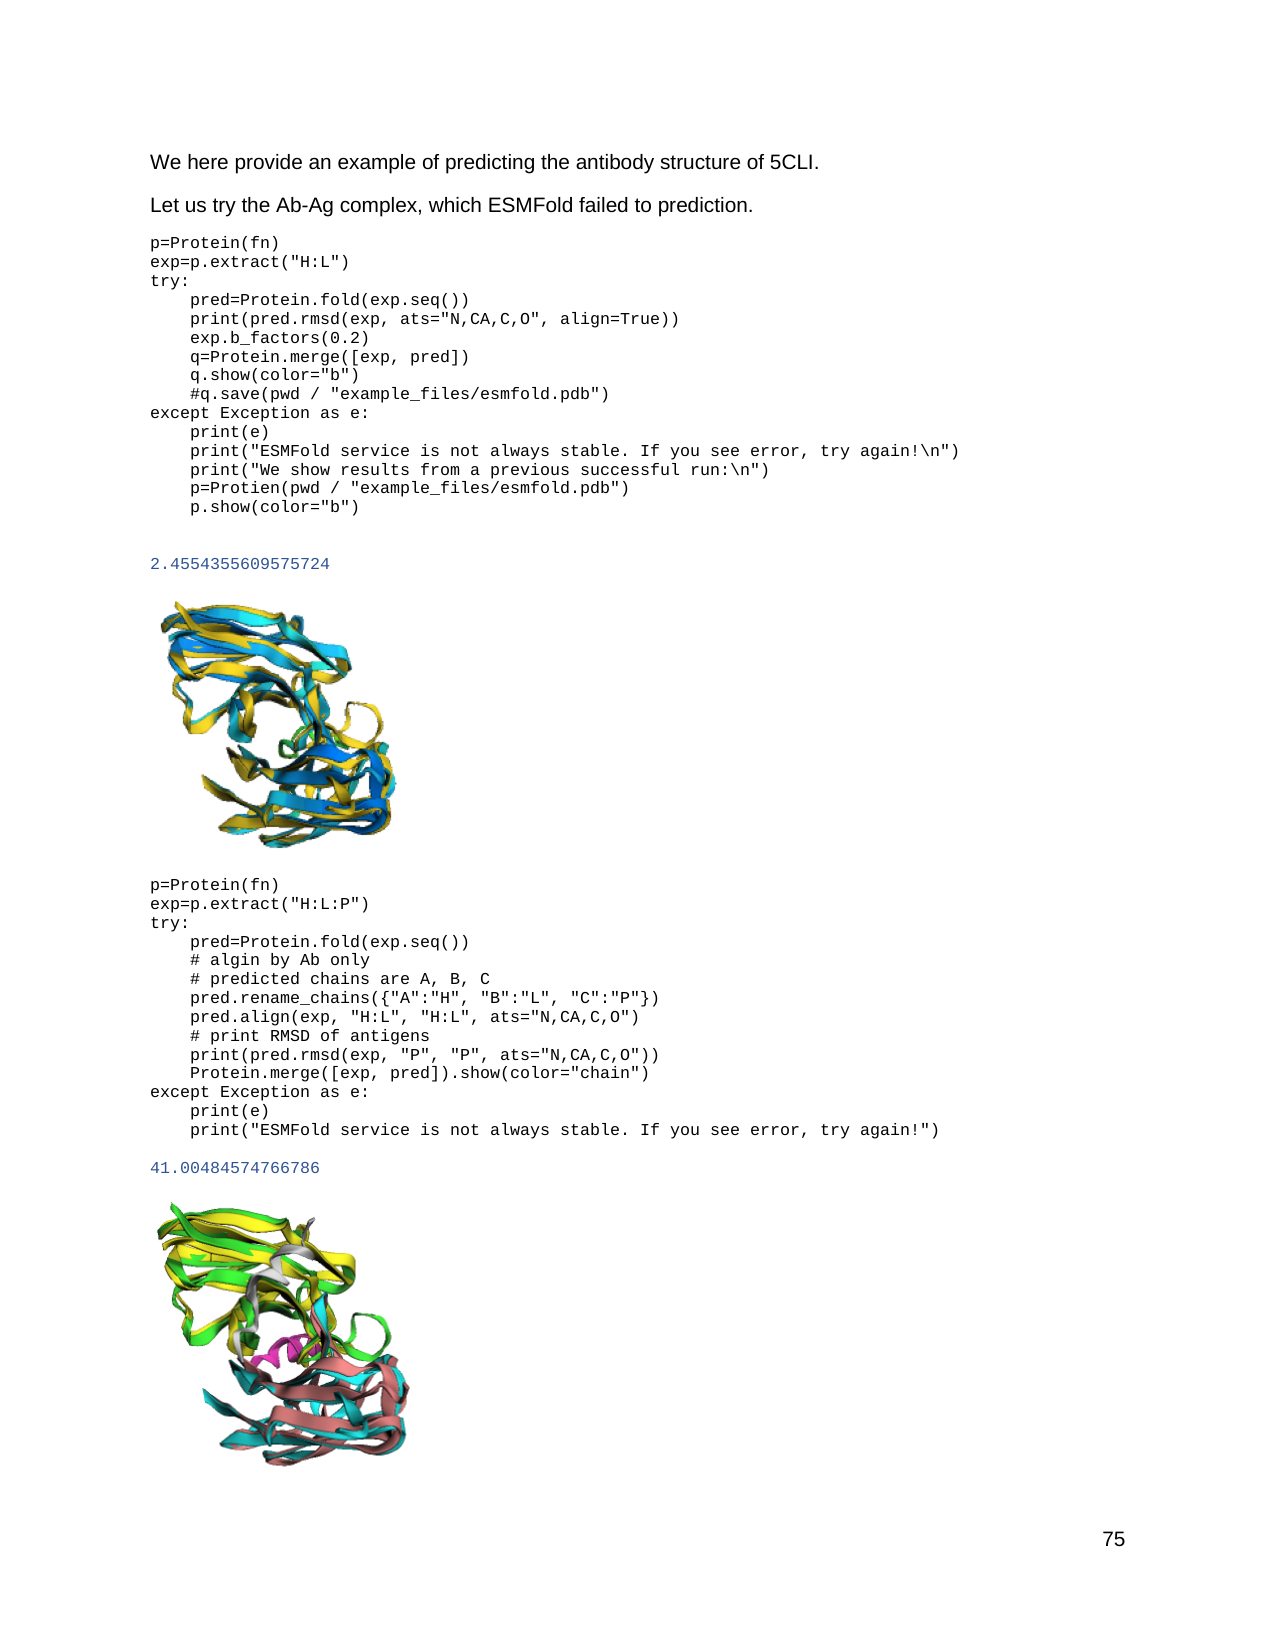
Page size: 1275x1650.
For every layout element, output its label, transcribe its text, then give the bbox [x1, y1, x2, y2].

text try: [150, 273, 1125, 292]
text print(e) [150, 1103, 1125, 1122]
text exp=p.extract("H:L:P") [150, 895, 1125, 914]
text p.show(color="b") [150, 499, 1125, 556]
text pred.align(exp, "H:L", "H:L", ats="N,CA,C,O") [150, 1008, 1125, 1027]
text # algin by Ab only [150, 952, 1125, 971]
text 2.4554355609575724 [150, 556, 1125, 574]
picture [150, 1195, 410, 1472]
text # predicted chains are A, B, C [150, 971, 1125, 990]
text Protein.merge([exp, pred]).show(color="chain") [150, 1065, 1125, 1084]
text #q.save(pwd / "example_files/esmfold.pdb") [150, 386, 1125, 405]
text # print RMSD of antigens [150, 1027, 1125, 1046]
text Let us try the Ab-Ag complex, which ESMFold failed to prediction. [150, 192, 1125, 216]
text p=Protien(pwd / "example_files/esmfold.pdb") [150, 480, 1125, 499]
text q.show(color="b") [150, 367, 1125, 386]
text q=Protein.merge([exp, pred]) [150, 348, 1125, 367]
text p=Protein(fn) [150, 235, 1125, 254]
text print("We show results from a previous successful run:\n") [150, 461, 1125, 480]
text exp.b_factors(0.2) [150, 329, 1125, 348]
text p=Protein(fn) [150, 877, 1125, 895]
text pred=Protein.fold(exp.seq()) [150, 292, 1125, 310]
text except Exception as e: [150, 405, 1125, 423]
text print(pred.rmsd(exp, "P", "P", ats="N,CA,C,O")) [150, 1046, 1125, 1065]
text except Exception as e: [150, 1084, 1125, 1103]
text print("ESMFold service is not always stable. If you see error, try again!\n") [150, 442, 1125, 461]
text print(e) [150, 423, 1125, 442]
text print("ESMFold service is not always stable. If you see error, try again!") [150, 1122, 1125, 1141]
text exp=p.extract("H:L") [150, 254, 1125, 273]
text print(pred.rmsd(exp, ats="N,CA,C,O", align=True)) [150, 310, 1125, 329]
text 41.00484574766786 [150, 1159, 1125, 1178]
text pred=Protein.fold(exp.seq()) [150, 933, 1125, 952]
picture [150, 591, 404, 858]
text pred.rename_chains({"A":"H", "B":"L", "C":"P"}) [150, 990, 1125, 1008]
text We here provide an example of predicting the antibody structure of 5CLI. [150, 150, 1125, 174]
text try: [150, 914, 1125, 933]
